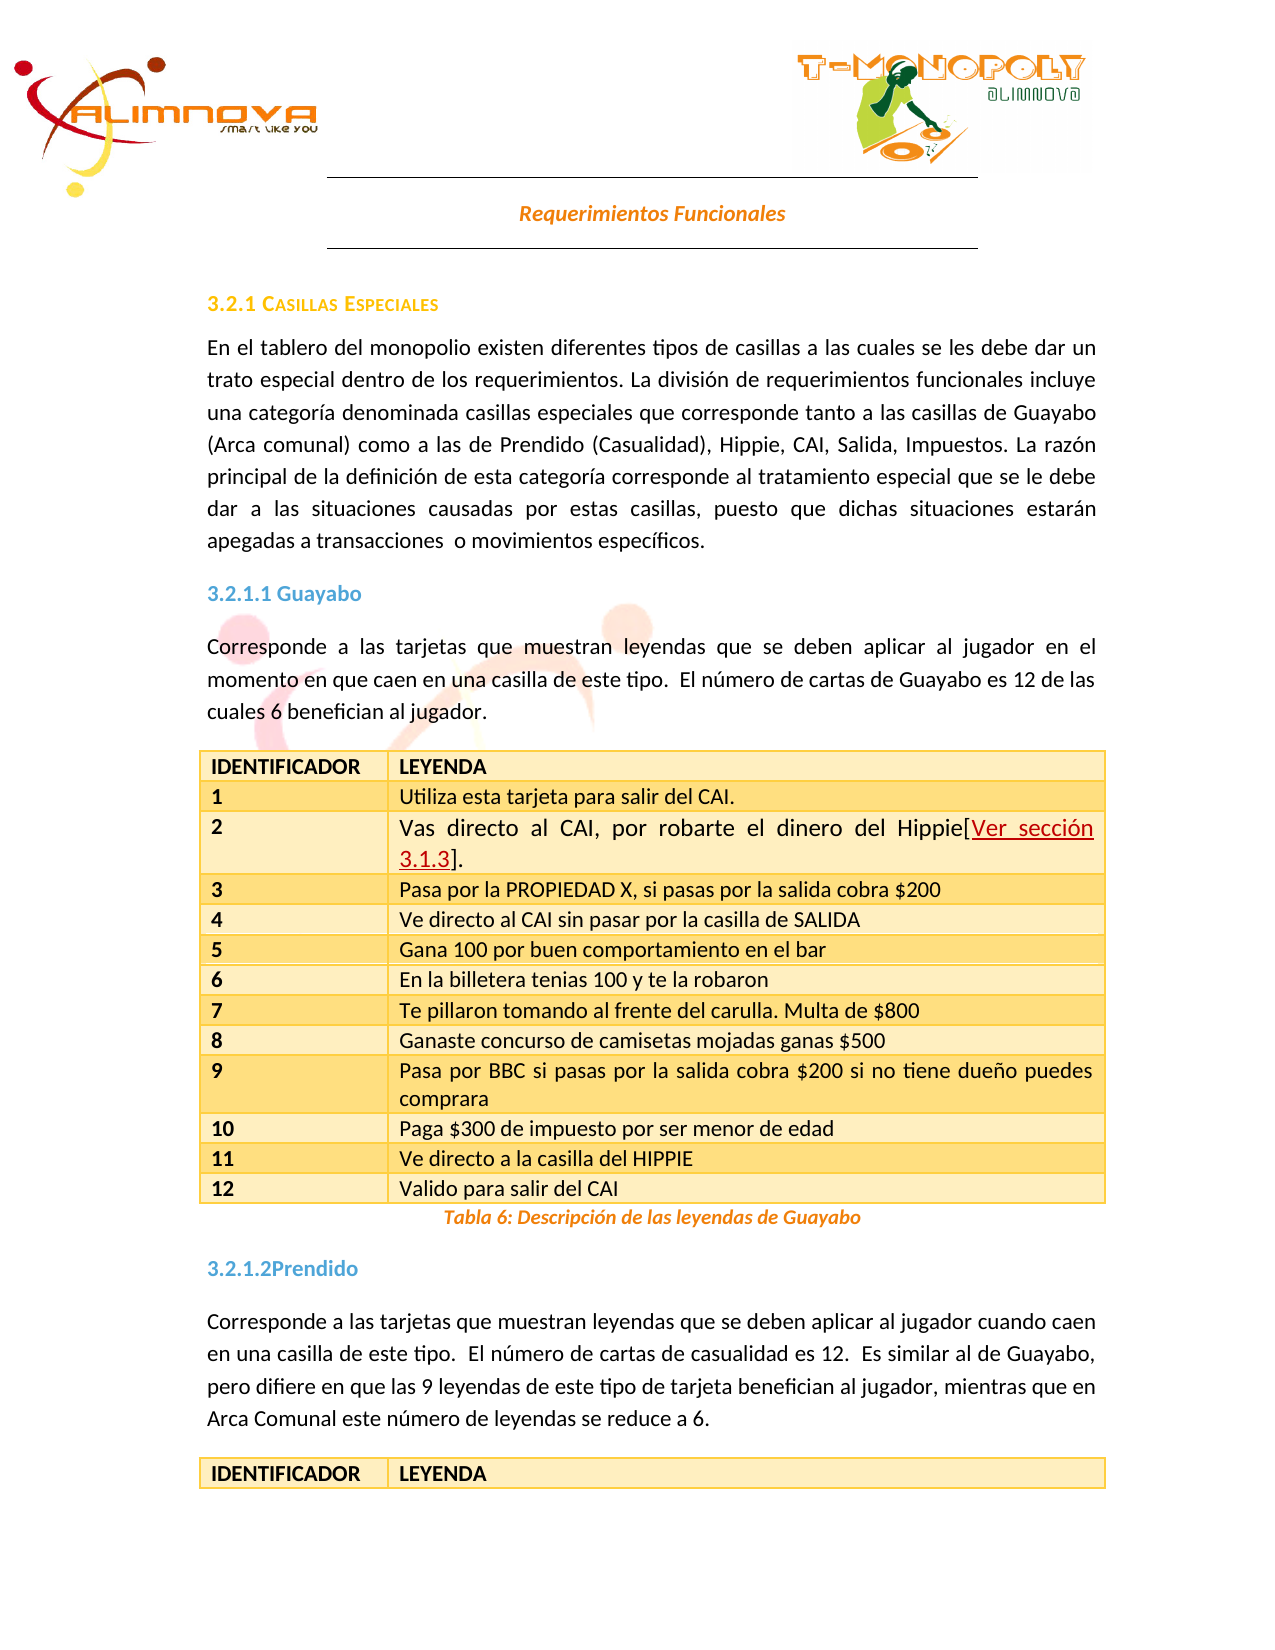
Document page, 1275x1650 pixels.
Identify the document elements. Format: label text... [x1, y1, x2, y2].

table_cell 5 [201, 936, 387, 963]
table_cell 6 [201, 966, 387, 994]
table_cell 2 [201, 812, 387, 873]
table_cell 9 [201, 1056, 387, 1112]
table_header LEYENDA [389, 1459, 1104, 1487]
table_cell Valido para salir del CAI [389, 1174, 1104, 1202]
table_cell Ganaste concurso de camisetas mojadas ganas $500 [389, 1026, 1104, 1054]
table_cell Vas directo al CAI, por robarte el dinero del Hippie[Ver sección 3.1.3]. [389, 812, 1104, 873]
table_cell 1 [201, 782, 387, 810]
table_cell 7 [201, 996, 387, 1024]
text Requerimientos Funcionales [327, 178, 978, 248]
table_cell Ve directo al CAI sin pasar por la casilla de SALIDA [389, 905, 1104, 933]
picture [10, 55, 319, 199]
table_header IDENTIFICADOR [201, 752, 387, 780]
table_cell Gana 100 por buen comportamiento en el bar [389, 936, 1104, 963]
table_cell Utiliza esta tarjeta para salir del CAI. [389, 782, 1104, 810]
table_cell Pasa por BBC si pasas por la salida cobra $200 si no tiene dueño puedes comprara [389, 1056, 1104, 1112]
subtitle 3.2.1 Casillas Especiales [207, 289, 1098, 317]
text Corresponde a las tarjetas que muestran leyendas que se deben aplicar al jugador en el momento en que caen en una casilla de este tipo. El número de cartas de Guayabo es 12 de las cuales 6 benefician al jugador. [207, 632, 1098, 725]
table_cell Te pillaron tomando al frente del carulla. Multa de $800 [389, 996, 1104, 1024]
table_cell 4 [201, 905, 387, 933]
table_cell En la billetera tenias 100 y te la robaron [389, 966, 1104, 994]
table_header LEYENDA [389, 752, 1104, 780]
table_cell Ve directo a la casilla del HIPPIE [389, 1144, 1104, 1172]
table_cell 12 [201, 1174, 387, 1202]
subtitle 3.2.1.1 Guayabo [207, 579, 1098, 607]
table_cell Paga $300 de impuesto por ser menor de edad [389, 1114, 1104, 1142]
table_cell 10 [201, 1114, 387, 1142]
table_header IDENTIFICADOR [201, 1459, 387, 1487]
table_cell 3 [201, 875, 387, 903]
subtitle 3.2.1.2Prendido [207, 1254, 1098, 1282]
table_cell Pasa por la PROPIEDAD X, si pasas por la salida cobra $200 [389, 875, 1104, 903]
table_cell 11 [201, 1144, 387, 1172]
text Corresponde a las tarjetas que muestran leyendas que se deben aplicar al jugador cuando caen en una casilla de este tipo. El número de cartas de casualidad es 12. Es similar al de Guayabo, pero difiere en que las 9 leyendas de este tipo de tarjeta benefician al jugador, mientras que en Arca Comunal este número de leyendas se reduce a 6. [207, 1307, 1098, 1432]
table_cell 8 [201, 1026, 387, 1054]
text En el tablero del monopolio existen diferentes tipos de casillas a las cuales se les debe dar un trato especial dentro de los requerimientos. La división de requerimientos funcionales incluye una categoría denominada casillas especiales que corresponde tanto a las casillas de Guayabo (Arca comunal) como a las de Prendido (Casualidad), Hippie, CAI, Salida, Impuestos. La razón principal de la definición de esta categoría corresponde al tratamiento especial que se le debe dar a las situaciones causadas por estas casillas, puesto que dichas situaciones estarán apegadas a transacciones o movimientos específicos. [207, 333, 1098, 554]
picture [792, 40, 1093, 173]
